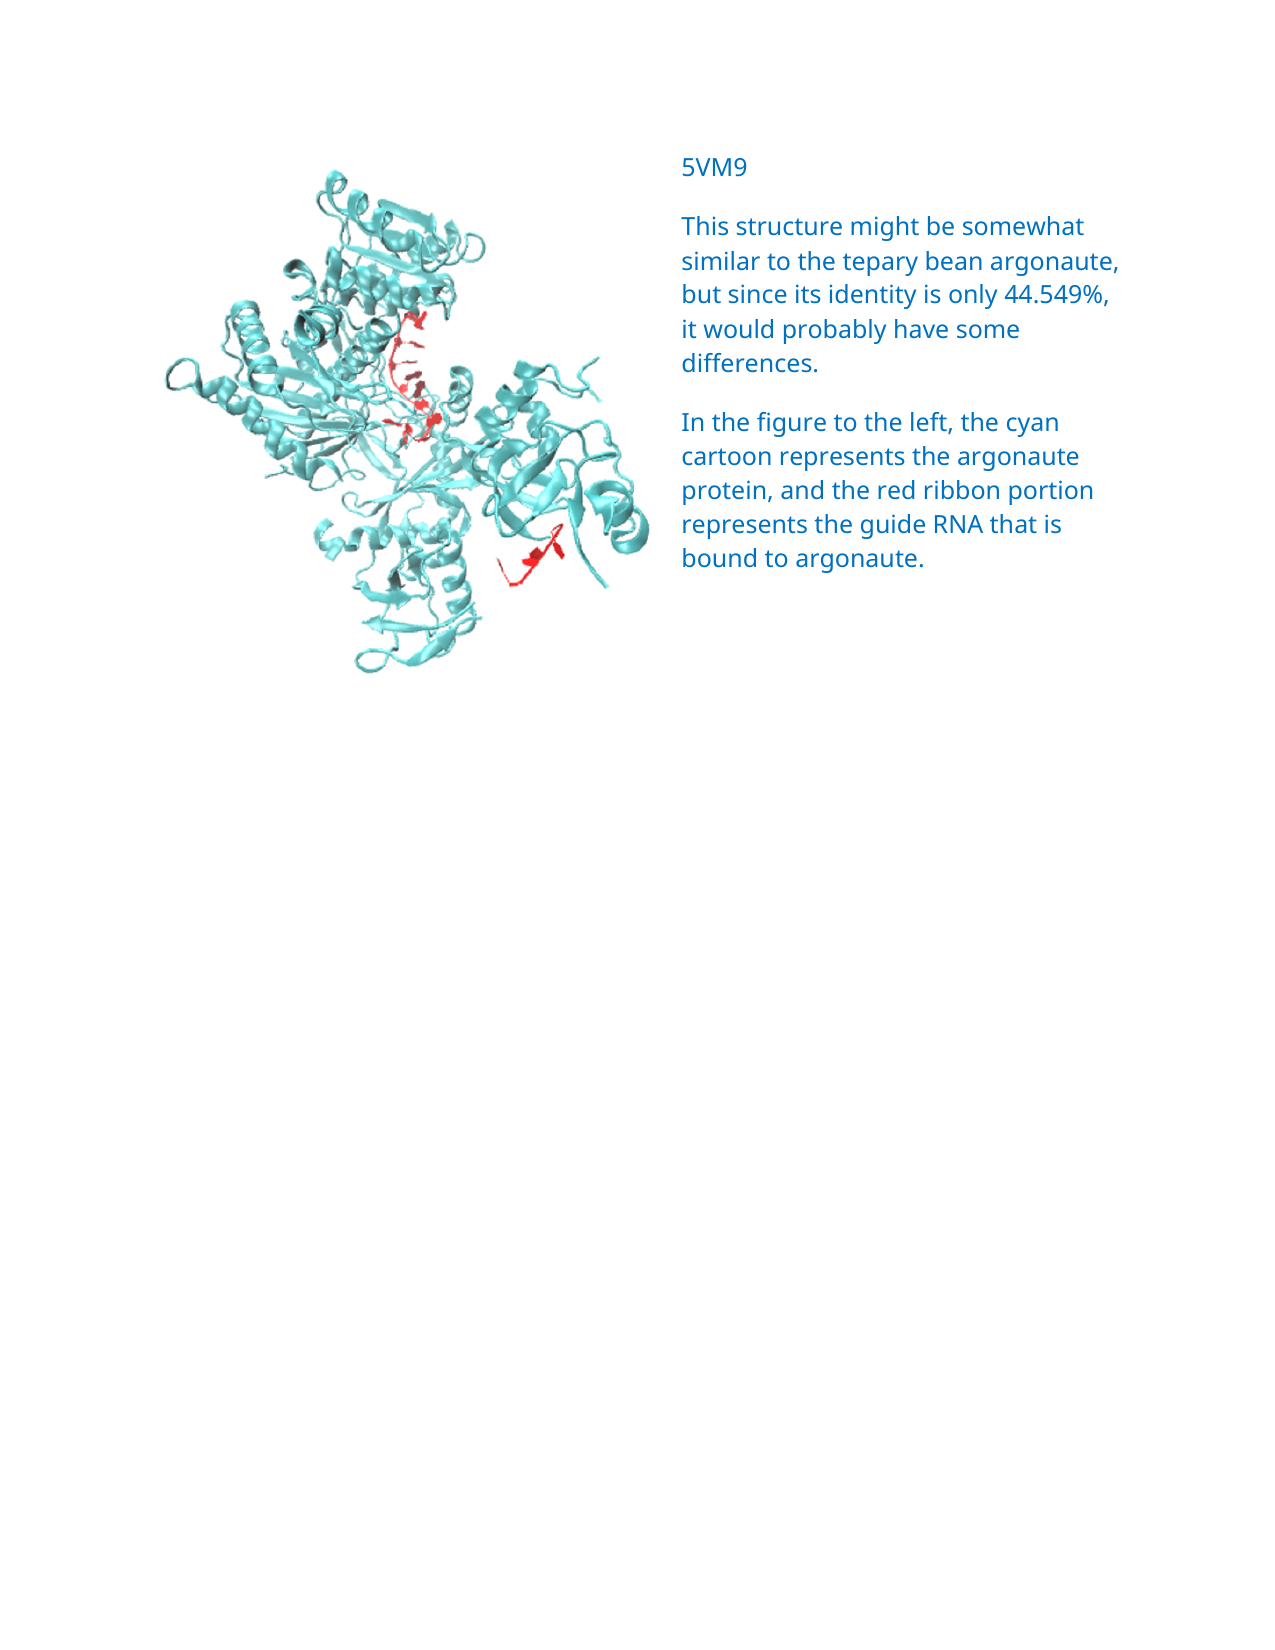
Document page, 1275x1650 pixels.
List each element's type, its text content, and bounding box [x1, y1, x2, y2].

text This structure might be somewhat similar to the tepary bean argonaute, but since its identity is only 44.549%, it would probably have some differences. [663, 209, 1125, 379]
text 5VM9 [663, 150, 1125, 184]
text In the figure to the left, the cyan cartoon represents the argonaute protein, and the red ribbon portion represents the guide RNA that is bound to argonaute. [663, 404, 1125, 575]
picture [150, 149, 663, 690]
